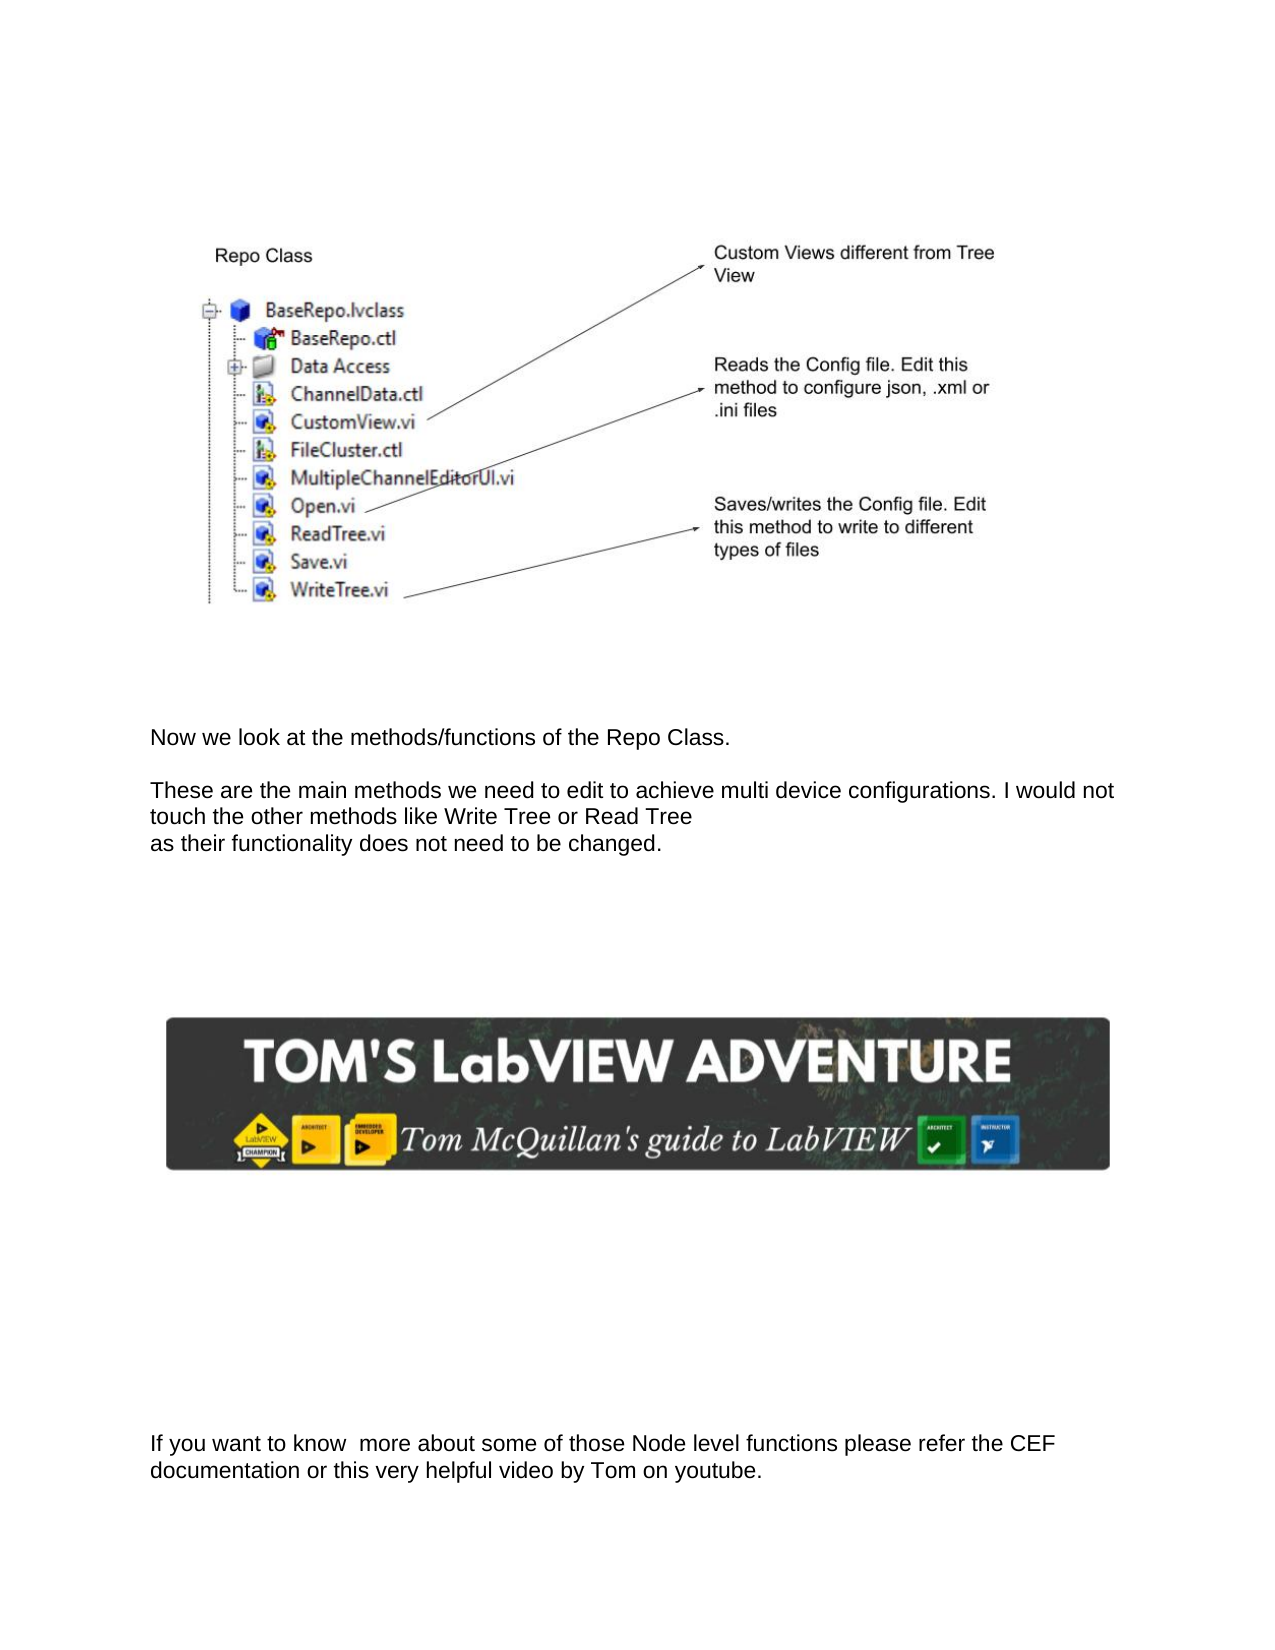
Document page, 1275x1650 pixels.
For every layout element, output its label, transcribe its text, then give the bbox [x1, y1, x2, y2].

text as their functionality does not need to be changed. [150, 830, 1125, 856]
text Now we look at the methods/functions of the Repo Class. [150, 724, 1125, 751]
picture [150, 150, 1125, 698]
text If you want to know more about some of those Node level functions please refer the CEF documentation or this very helpful video by Tom on youtube. [150, 1431, 1125, 1483]
picture [150, 882, 1125, 1431]
text These are the main methods we need to edit to achieve multi device configurations. I would not touch the other methods like Write Tree or Read Tree [150, 777, 1125, 830]
